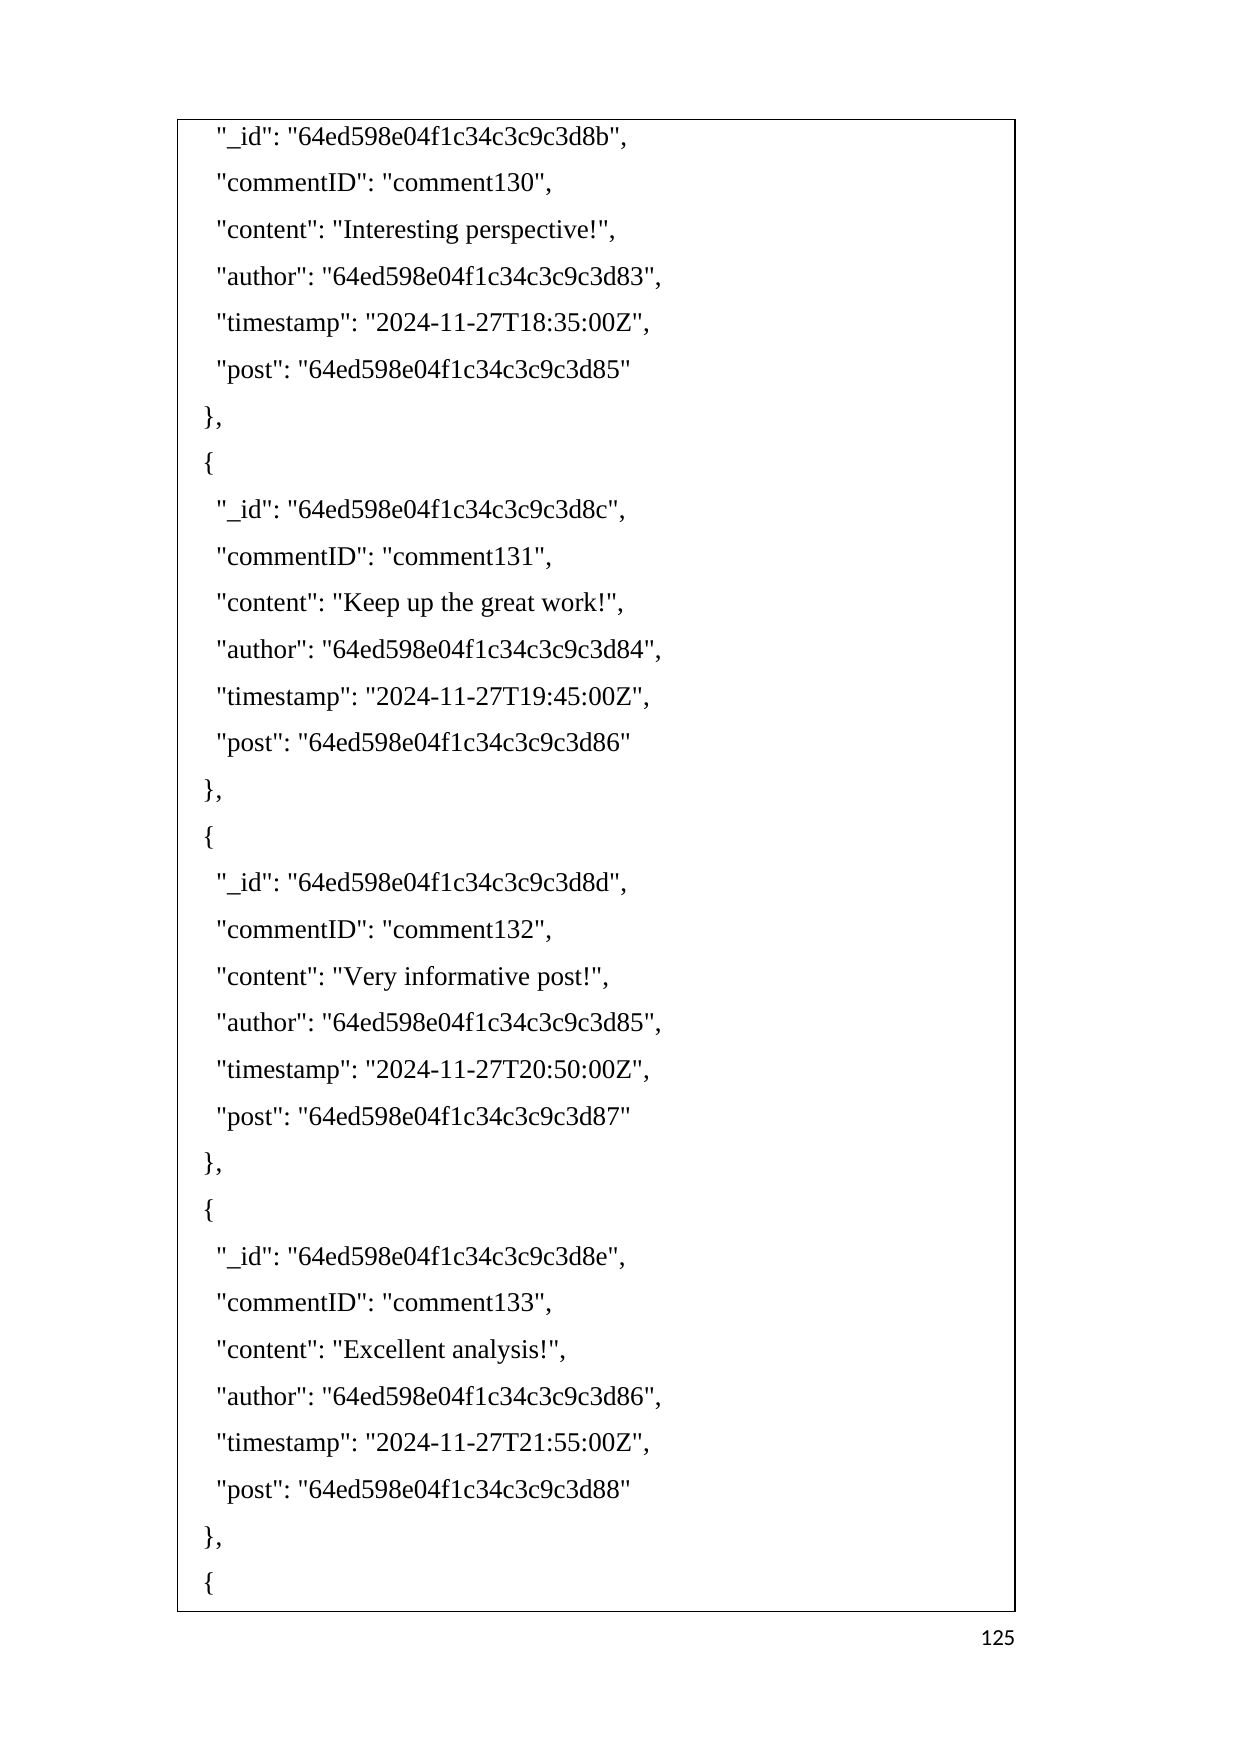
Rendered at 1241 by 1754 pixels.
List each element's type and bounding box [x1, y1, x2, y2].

table_header [178, 120, 1014, 1611]
